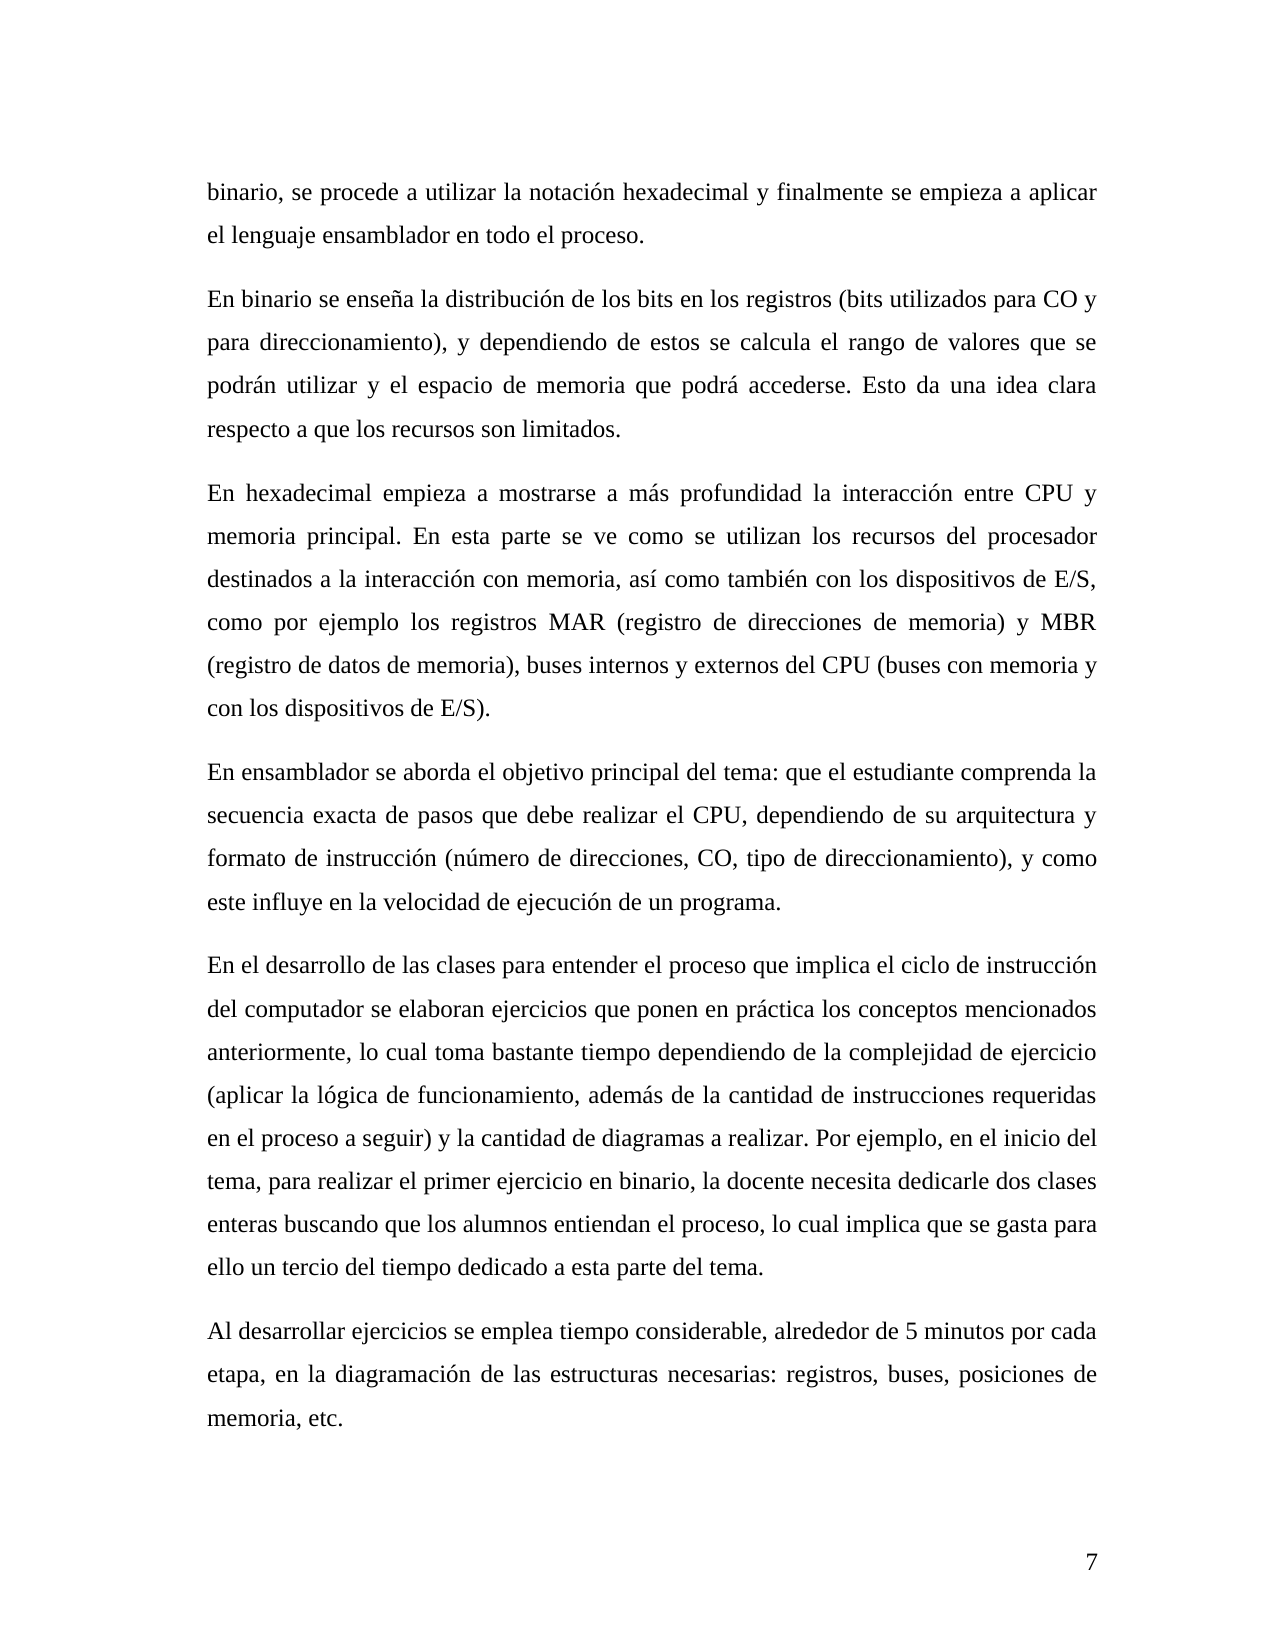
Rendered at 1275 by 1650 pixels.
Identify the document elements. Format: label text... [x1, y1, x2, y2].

text En ensamblador se aborda el objetivo principal del tema: que el estudiante comprenda la secuencia exacta de pasos que debe realizar el CPU, dependiendo de su arquitectura y formato de instrucción (número de direcciones, CO, tipo de direccionamiento), y como este influye en la velocidad de ejecución de un programa. [207, 757, 1098, 915]
text En el desarrollo de las clases para entender el proceso que implica el ciclo de instrucción del computador se elaboran ejercicios que ponen en práctica los conceptos mencionados anteriormente, lo cual toma bastante tiempo dependiendo de la complejidad de ejercicio (aplicar la lógica de funcionamiento, además de la cantidad de instrucciones requeridas en el proceso a seguir) y la cantidad de diagramas a realizar. Por ejemplo, en el inicio del tema, para realizar el primer ejercicio en binario, la docente necesita dedicarle dos clases enteras buscando que los alumnos entiendan el proceso, lo cual implica que se gasta para ello un tercio del tiempo dedicado a esta parte del tema. [207, 951, 1098, 1281]
text En binario se enseña la distribución de los bits en los registros (bits utilizados para CO y para direccionamiento), y dependiendo de estos se calcula el rango de valores que se podrán utilizar y el espacio de memoria que podrá accederse. Esto da una idea clara respecto a que los recursos son limitados. [207, 284, 1098, 442]
text Al desarrollar ejercicios se emplea tiempo considerable, alrededor de 5 minutos por cada etapa, en la diagramación de las estructuras necesarias: registros, buses, posiciones de memoria, etc. [207, 1316, 1098, 1431]
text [207, 177, 1098, 249]
text En hexadecimal empieza a mostrarse a más profundidad la interacción entre CPU y memoria principal. En esta parte se ve como se utilizan los recursos del procesador destinados a la interacción con memoria, así como también con los dispositivos de E/S, como por ejemplo los registros MAR (registro de direcciones de memoria) y MBR (registro de datos de memoria), buses internos y externos del CPU (buses con memoria y con los dispositivos de E/S). [207, 478, 1098, 722]
